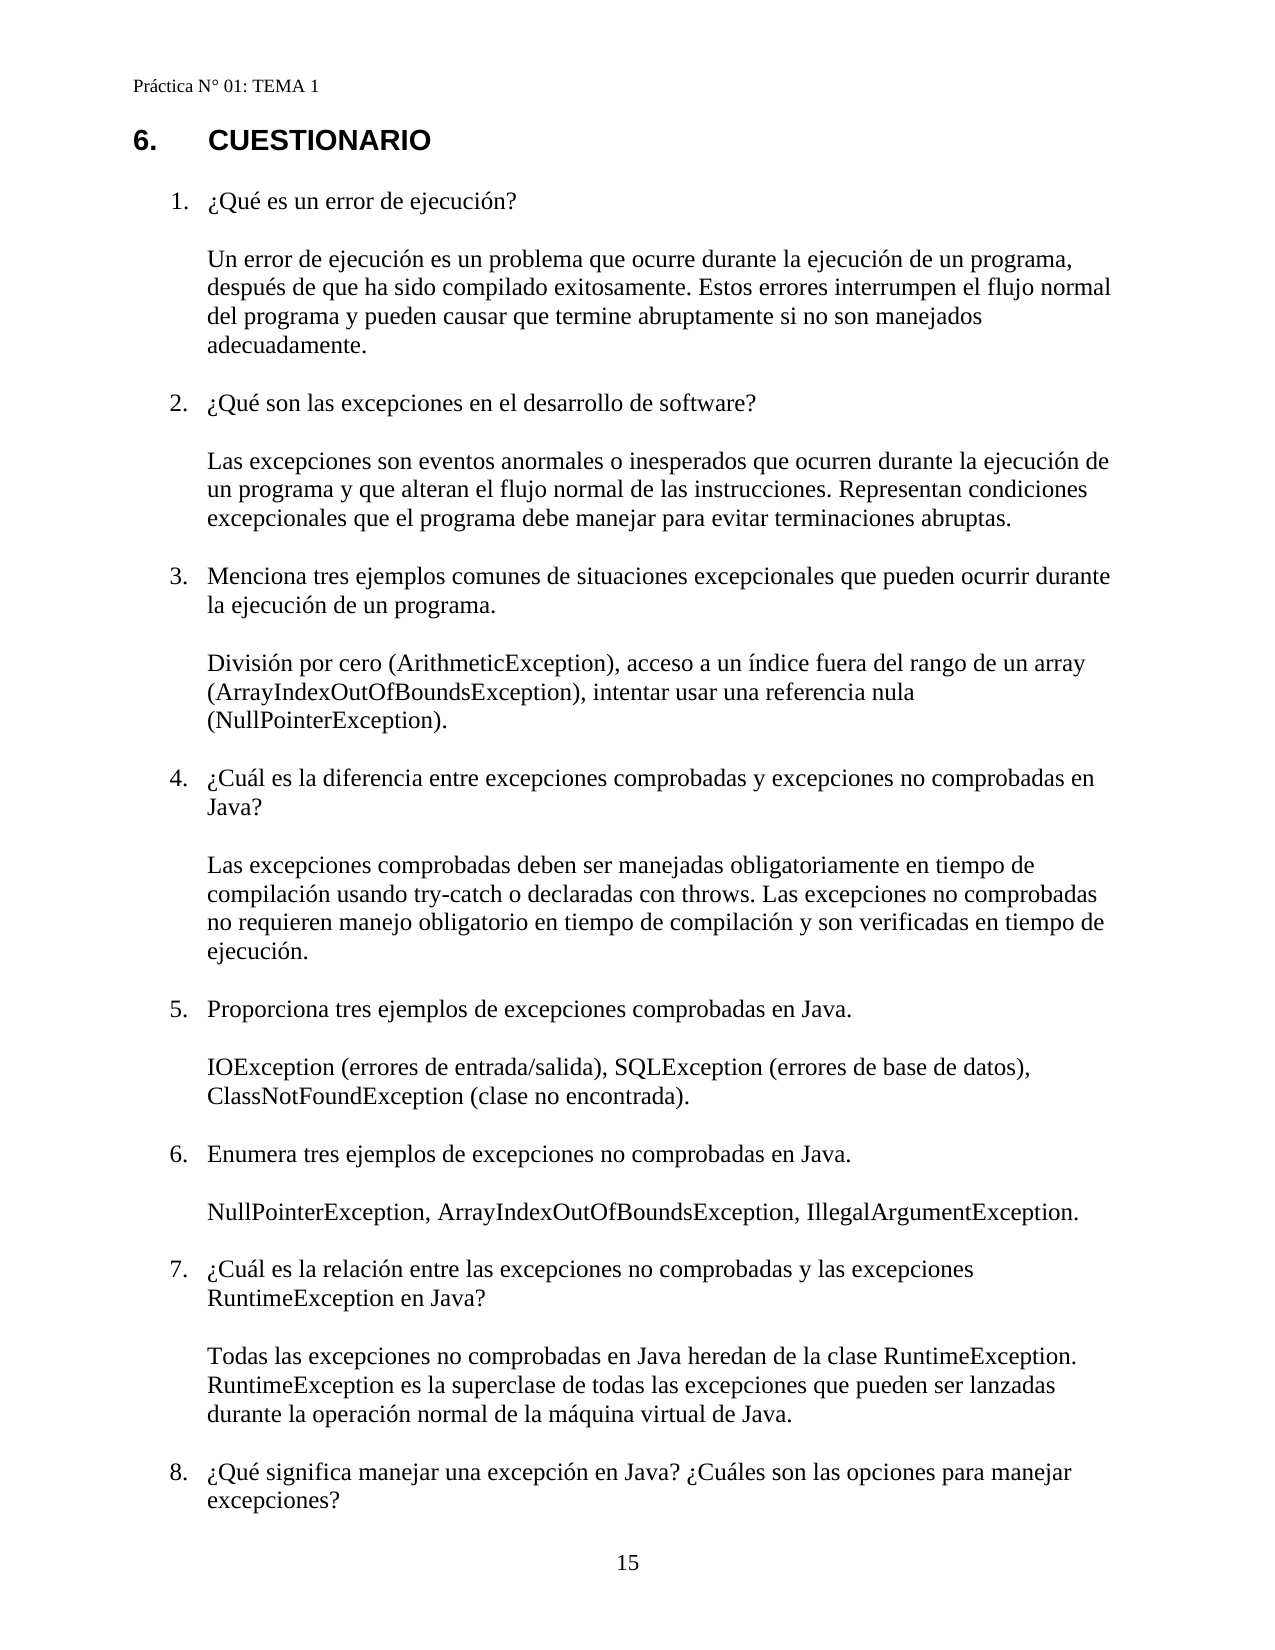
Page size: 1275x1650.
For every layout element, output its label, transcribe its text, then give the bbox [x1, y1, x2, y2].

subtitle CUESTIONARIO [133, 123, 1122, 157]
list Enumera tres ejemplos de excepciones no comprobadas en Java. [169, 1139, 1122, 1167]
text División por cero (ArithmeticException), acceso a un índice fuera del rango de un array (ArrayIndexOutOfBoundsException), intentar usar una referencia nula (NullPointerException). [207, 648, 1122, 734]
list ¿Cuál es la diferencia entre excepciones comprobadas y excepciones no comprobadas en Java? [169, 763, 1122, 821]
list ¿Qué significa manejar una excepción en Java? ¿Cuáles son las opciones para manejar excepciones? [169, 1457, 1122, 1514]
list ¿Cuál es la relación entre las excepciones no comprobadas y las excepciones RuntimeException en Java? [169, 1254, 1122, 1312]
list Proporciona tres ejemplos de excepciones comprobadas en Java. [169, 994, 1122, 1023]
text NullPointerException, ArrayIndexOutOfBoundsException, IllegalArgumentException. [207, 1197, 1122, 1225]
text Un error de ejecución es un problema que ocurre durante la ejecución de un programa, después de que ha sido compilado exitosamente. Estos errores interrumpen el flujo normal del programa y pueden causar que termine abruptamente si no son manejados adecuadamente. [207, 244, 1122, 359]
list Menciona tres ejemplos comunes de situaciones excepcionales que pueden ocurrir durante la ejecución de un programa. [169, 561, 1122, 619]
text Las excepciones comprobadas deben ser manejadas obligatoriamente en tiempo de compilación usando try-catch o declaradas con throws. Las excepciones no comprobadas no requieren manejo obligatorio en tiempo de compilación y son verificadas en tiempo de ejecución. [207, 850, 1122, 965]
list ¿Qué es un error de ejecución? [170, 186, 1122, 214]
text IOException (errores de entrada/salida), SQLException (errores de base de datos), ClassNotFoundException (clase no encontrada). [207, 1052, 1122, 1109]
list ¿Qué son las excepciones en el desarrollo de software? [169, 388, 1122, 417]
text Todas las excepciones no comprobadas en Java heredan de la clase RuntimeException. RuntimeException es la superclase de todas las excepciones que pueden ser lanzadas durante la operación normal de la máquina virtual de Java. [207, 1341, 1122, 1427]
text Las excepciones son eventos anormales o inesperados que ocurren durante la ejecución de un programa y que alteran el flujo normal de las instrucciones. Representan condiciones excepcionales que el programa debe manejar para evitar terminaciones abruptas. [207, 446, 1122, 532]
